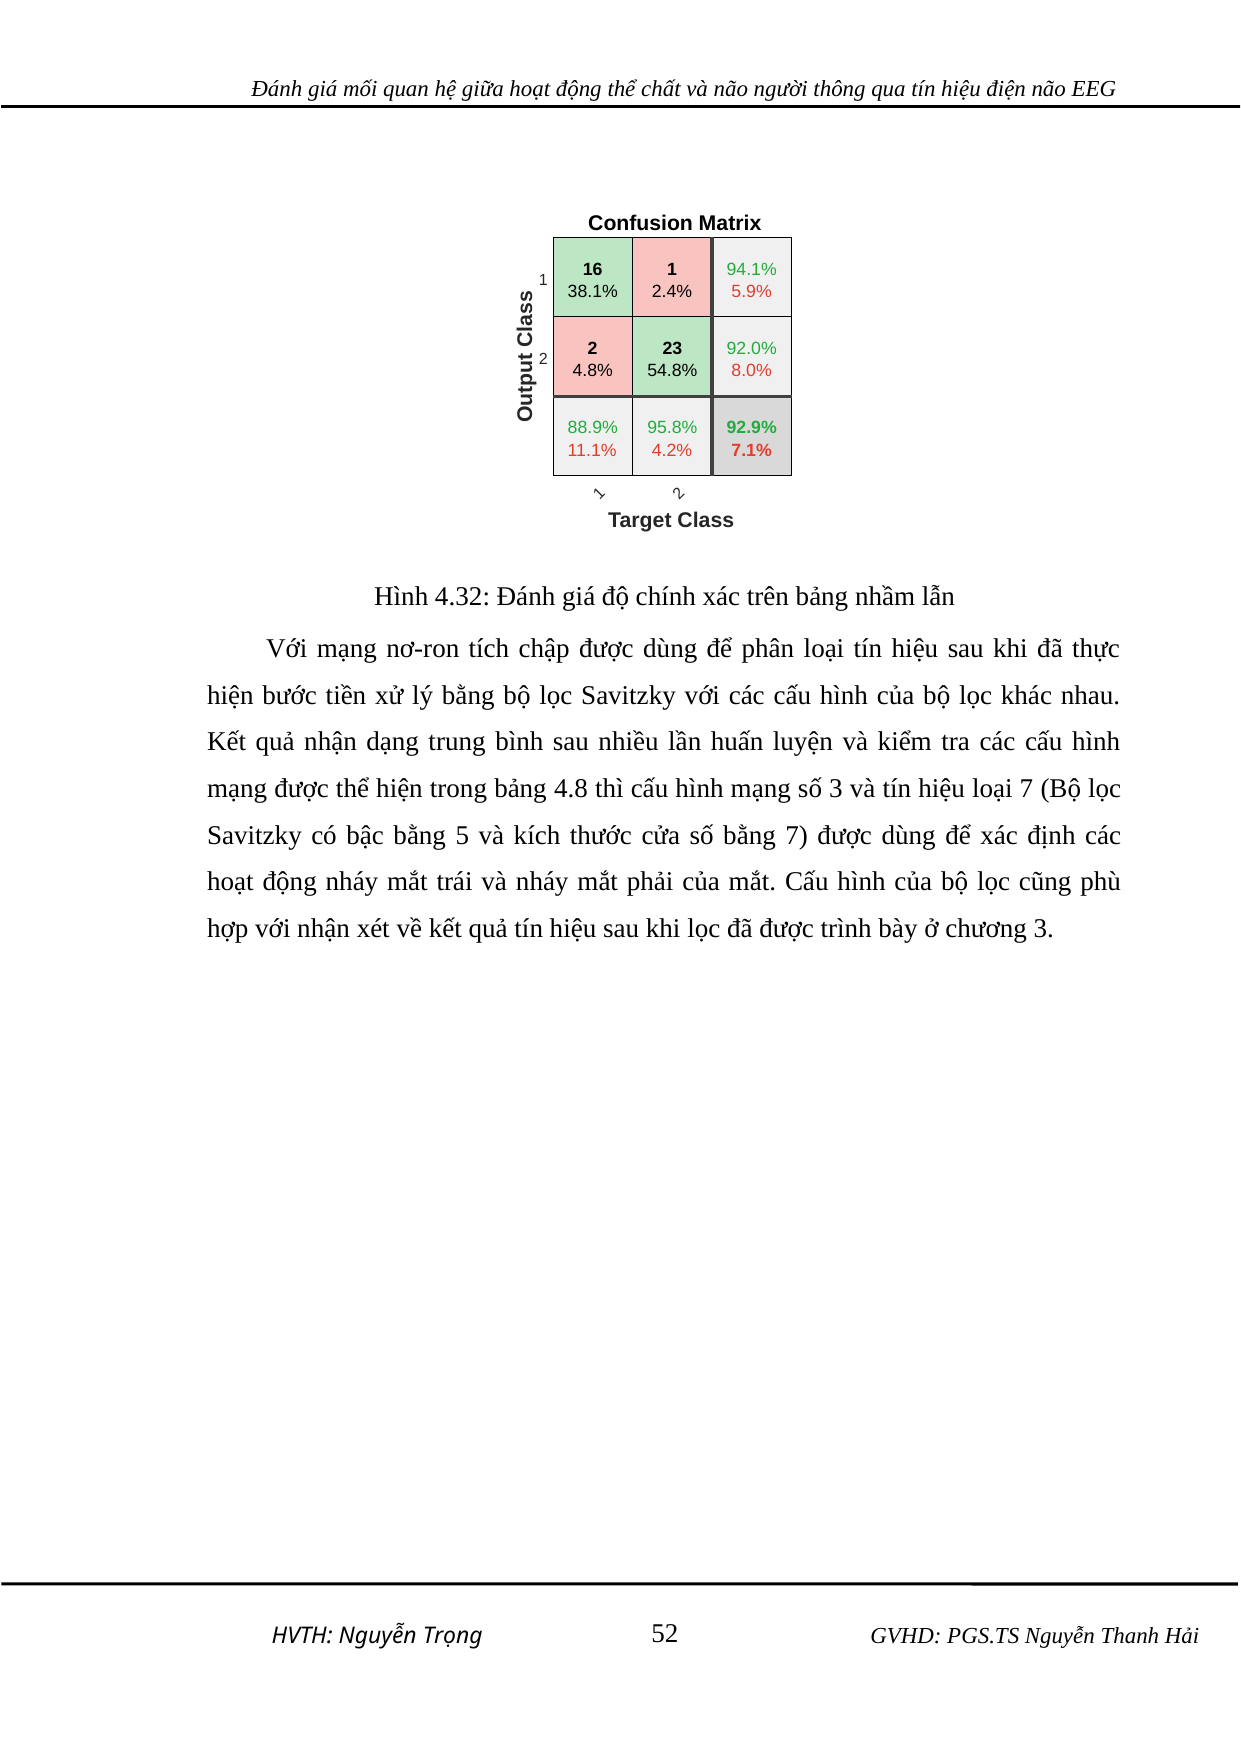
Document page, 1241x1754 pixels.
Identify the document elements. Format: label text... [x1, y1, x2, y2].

text Với mạng nơ-ron tích chập được dùng để phân loại tín hiệu sau khi đã thực hiện bước tiền xử lý bằng bộ lọc Savitzky với các cấu hình của bộ lọc khác nhau. Kết quả nhận dạng trung bình sau nhiều lần huấn luyện và kiểm tra các cấu hình mạng được thể hiện trong bảng 4.8 thì cấu hình mạng số 3 và tín hiệu loại 7 (Bộ lọc Savitzky có bậc bằng 5 và kích thước cửa số bằng 7) được dùng để xác định các hoạt động nháy mắt trái và nháy mắt phải của mắt. Cấu hình của bộ lọc cũng phù hợp với nhận xét về kết quả tín hiệu sau khi lọc đã được trình bày ở chương 3. [207, 632, 1122, 943]
